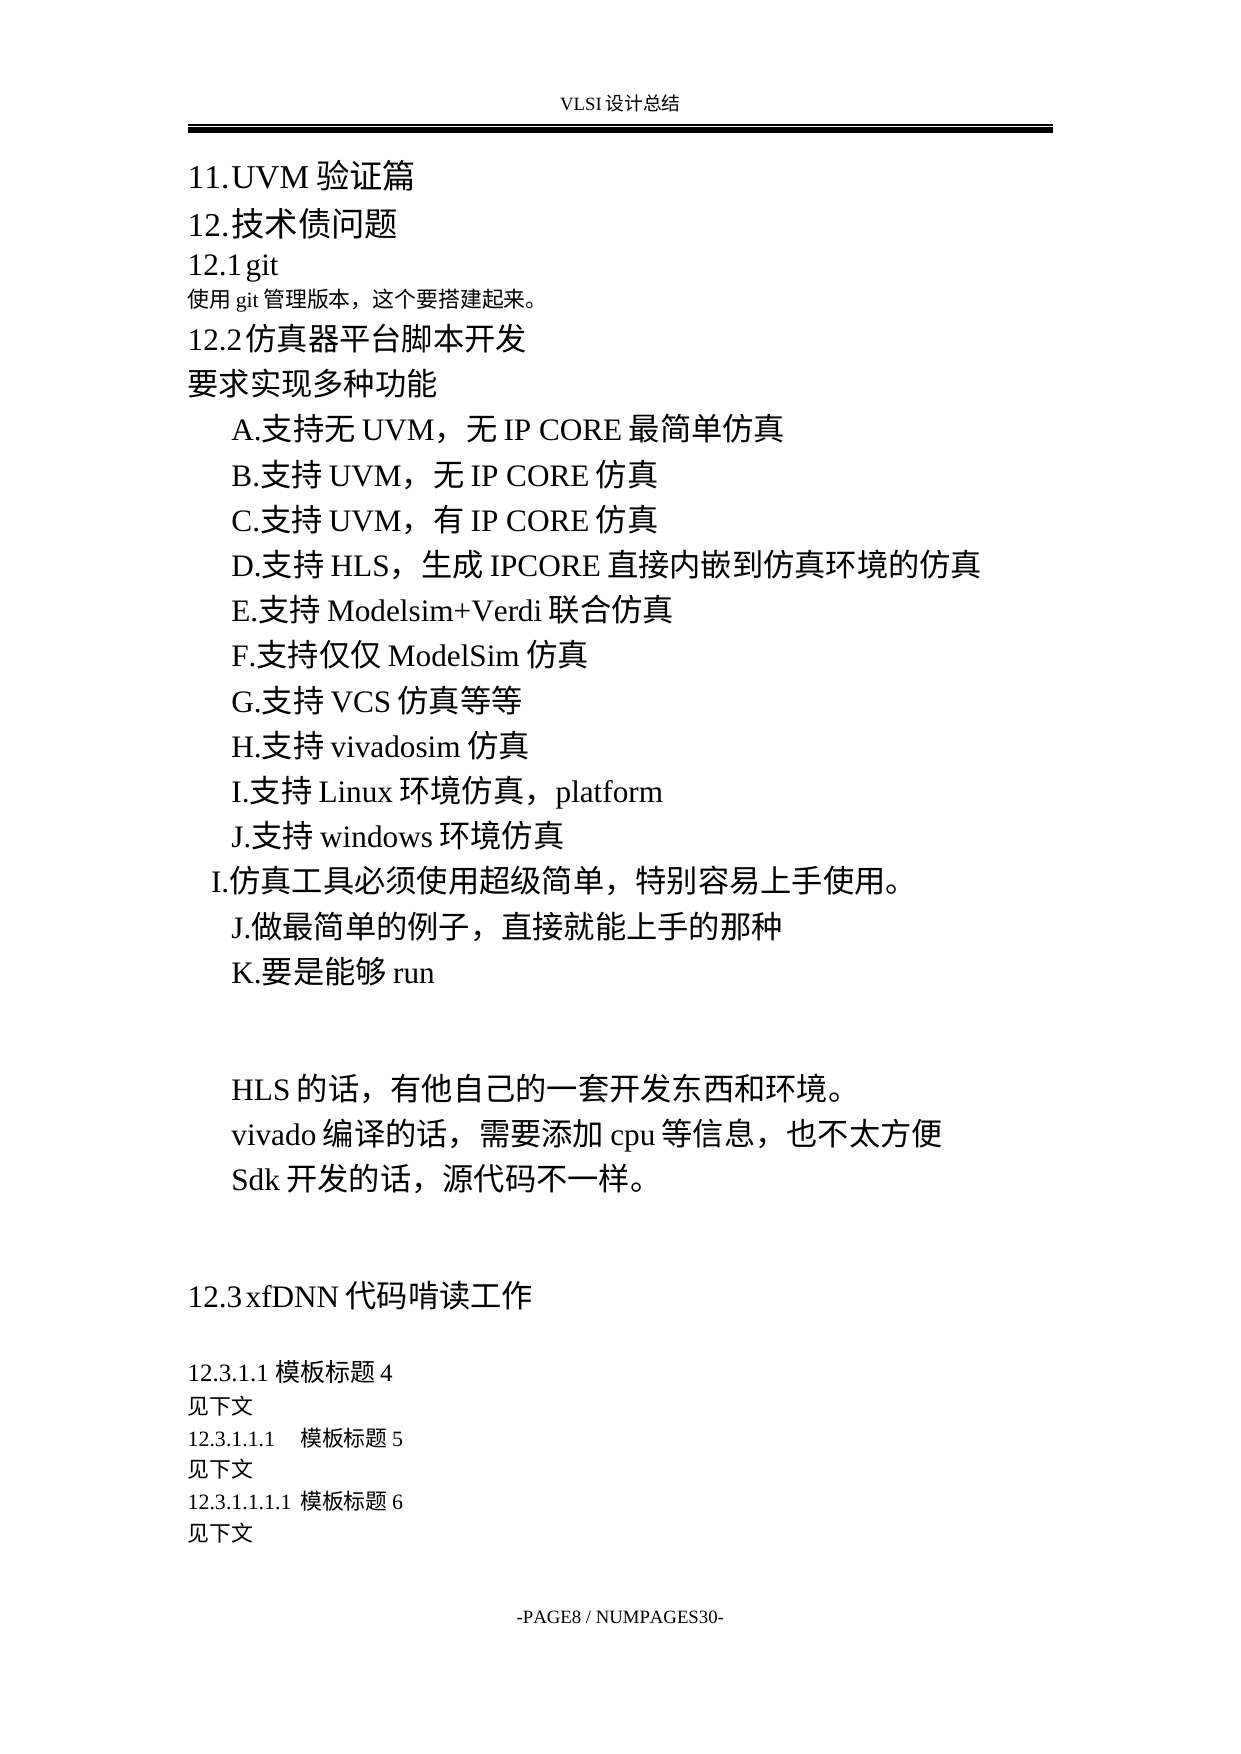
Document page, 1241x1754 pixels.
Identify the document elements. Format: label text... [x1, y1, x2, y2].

text 使用git管理版本，这个要搭建起来。 [187, 282, 1053, 314]
subtitle 模板标题5 [187, 1421, 1053, 1452]
subtitle 模板标题6 [187, 1484, 1053, 1516]
list I.仿真工具必须使用超级简单，特别容易上手使用。 [187, 857, 1053, 902]
subtitle git [187, 246, 1053, 282]
text 见下文 [187, 1389, 1053, 1421]
list J.做最简单的例子，直接就能上手的那种 [187, 902, 1053, 947]
list HLS的话，有他自己的一套开发东西和环境。 [187, 1064, 1053, 1109]
text 见下文 [187, 1452, 1053, 1484]
list K.要是能够run [187, 947, 1053, 992]
list 支持仅仅ModelSim仿真 [187, 631, 1053, 676]
list vivado编译的话，需要添加cpu等信息，也不太方便 [187, 1109, 1053, 1154]
list 支持UVM，有IP CORE仿真 [187, 495, 1053, 540]
list 支持vivadosim仿真 [187, 721, 1053, 766]
subtitle 技术债问题 [187, 198, 1053, 246]
list 支持windows环境仿真 [187, 811, 1053, 857]
list 支持VCS仿真等等 [187, 676, 1053, 721]
text 要求实现多种功能 [187, 359, 1053, 404]
subtitle 模板标题4 [187, 1353, 1053, 1389]
list 支持无UVM，无IP CORE最简单仿真 [187, 404, 1053, 450]
subtitle 仿真器平台脚本开发 [187, 314, 1053, 359]
list 支持UVM，无IP CORE仿真 [187, 450, 1053, 495]
subtitle xfDNN代码啃读工作 [187, 1272, 1053, 1317]
subtitle UVM验证篇 [187, 150, 1053, 198]
text 见下文 [187, 1516, 1053, 1547]
list Sdk开发的话，源代码不一样。 [187, 1154, 1053, 1200]
list 支持Linux环境仿真，platform [187, 766, 1053, 811]
list 支持HLS，生成IPCORE直接内嵌到仿真环境的仿真 [187, 540, 1053, 585]
list 支持Modelsim+Verdi联合仿真 [187, 585, 1053, 631]
